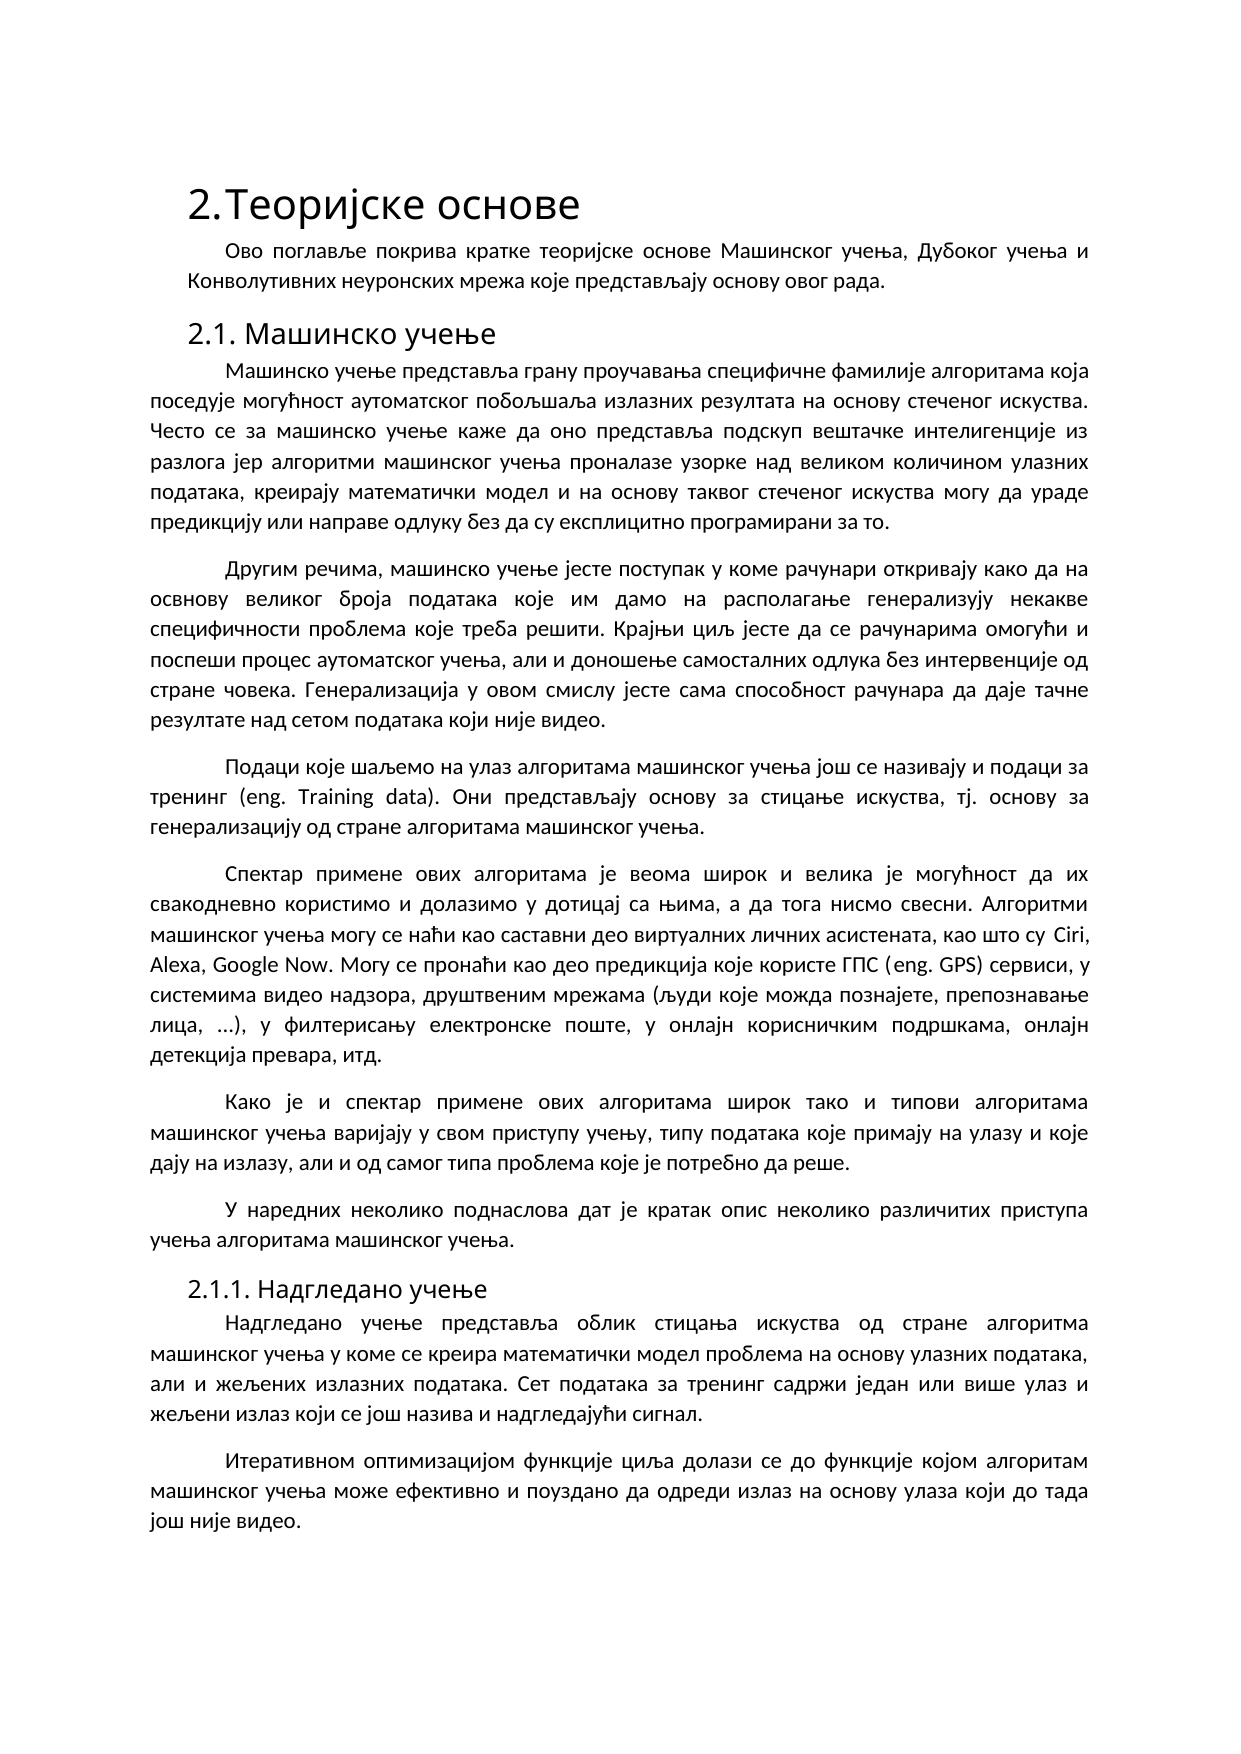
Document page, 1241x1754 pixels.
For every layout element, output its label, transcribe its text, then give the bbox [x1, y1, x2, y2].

subtitle 2.1. Машинско учење [150, 313, 1090, 353]
text Како је и спектар примене ових алгоритама широк тако и типови алгоритама машинског учења варијају у свом приступу учењу, типу података које примају на улазу и које дају на излазу, али и од самог типа проблема које је потребно да реше. [150, 1087, 1090, 1176]
text У наредних неколико поднаслова дат је кратак опис неколико различитих приступа учења алгоритама машинског учења. [150, 1195, 1090, 1253]
text Машинско учење представља грану проучавања специфичне фамилије алгоритама која поседује могућност аутоматског побољшаља излазних резултата на основу стеченог искуства. Често се за машинско учење каже да оно представља подскуп вештачке интелигенције из разлога јер алгоритми машинског учења проналазе узорке над великом количином улазних података, креирају математички модел и на основу таквог стеченог искуства могу да ураде предикцију или направе одлуку без да су експлицитно програмирани за то. [150, 356, 1090, 535]
text Надгледано учење представља облик стицања искуства од стране алгоритма машинског учења у коме се креира математички модел проблема на основу улазних података, али и жељених излазних података. Сет података за тренинг садржи један или више улаз и жељени излаз који се још назива и надгледајући сигнал. [150, 1308, 1090, 1427]
text Подаци које шаљемо на улаз алгоритама машинског учења још се називају и подаци за тренинг (eng. Training data). Они представљају основу за стицање искуства, тј. основу за генерализацију од стране алгоритама машинског учења. [150, 752, 1090, 840]
text Другим речима, машинско учење јесте поступак у коме рачунари откривају како да на освнову великог броја података које им дамо на располагање генерализују некакве специфичности проблема које треба решити. Крајњи циљ јесте да се рачунарима омогући и поспеши процес аутоматског учења, али и доношење самосталних одлука без интервенције од стране човека. Генерализација у овом смислу јесте сама способност рачунара да даје тачне резултате над сетом података који није видео. [150, 554, 1090, 733]
text Ово поглавље покрива кратке теоријске основе Машинског учења, Дубоког учења и Конволутивних неуронских мрежа које представљају основу овог рада. [187, 236, 1090, 294]
text Спектар примене ових алгоритама је веома широк и велика је могућност да их свакодневно користимо и долазимо у дотицај са њима, а да тога нисмо свесни. Алгоритми машинског учења могу се наћи као саставни део виртуалних личних асистената, као што су Ciri, Alexa, Google Now. Могу се пронаћи као део предикција које користе ГПС (eng. GPS) сервиси, у системима видео надзора, друштвеним мрежама (људи које можда познајете, препознавање лица, ...), у филтерисању електронске поште, у онлајн корисничким подршкама, онлајн детекција превара, итд. [150, 859, 1090, 1068]
text Итеративном оптимизацијом функције циља долази се до функције којом алгоритам машинског учења може ефективно и поуздано да одреди излаз на основу улаза који до тада још није видео. [150, 1446, 1090, 1534]
subtitle 2.1.1. Надгледано учење [150, 1272, 1090, 1306]
subtitle Теоријске основе [187, 175, 1090, 232]
